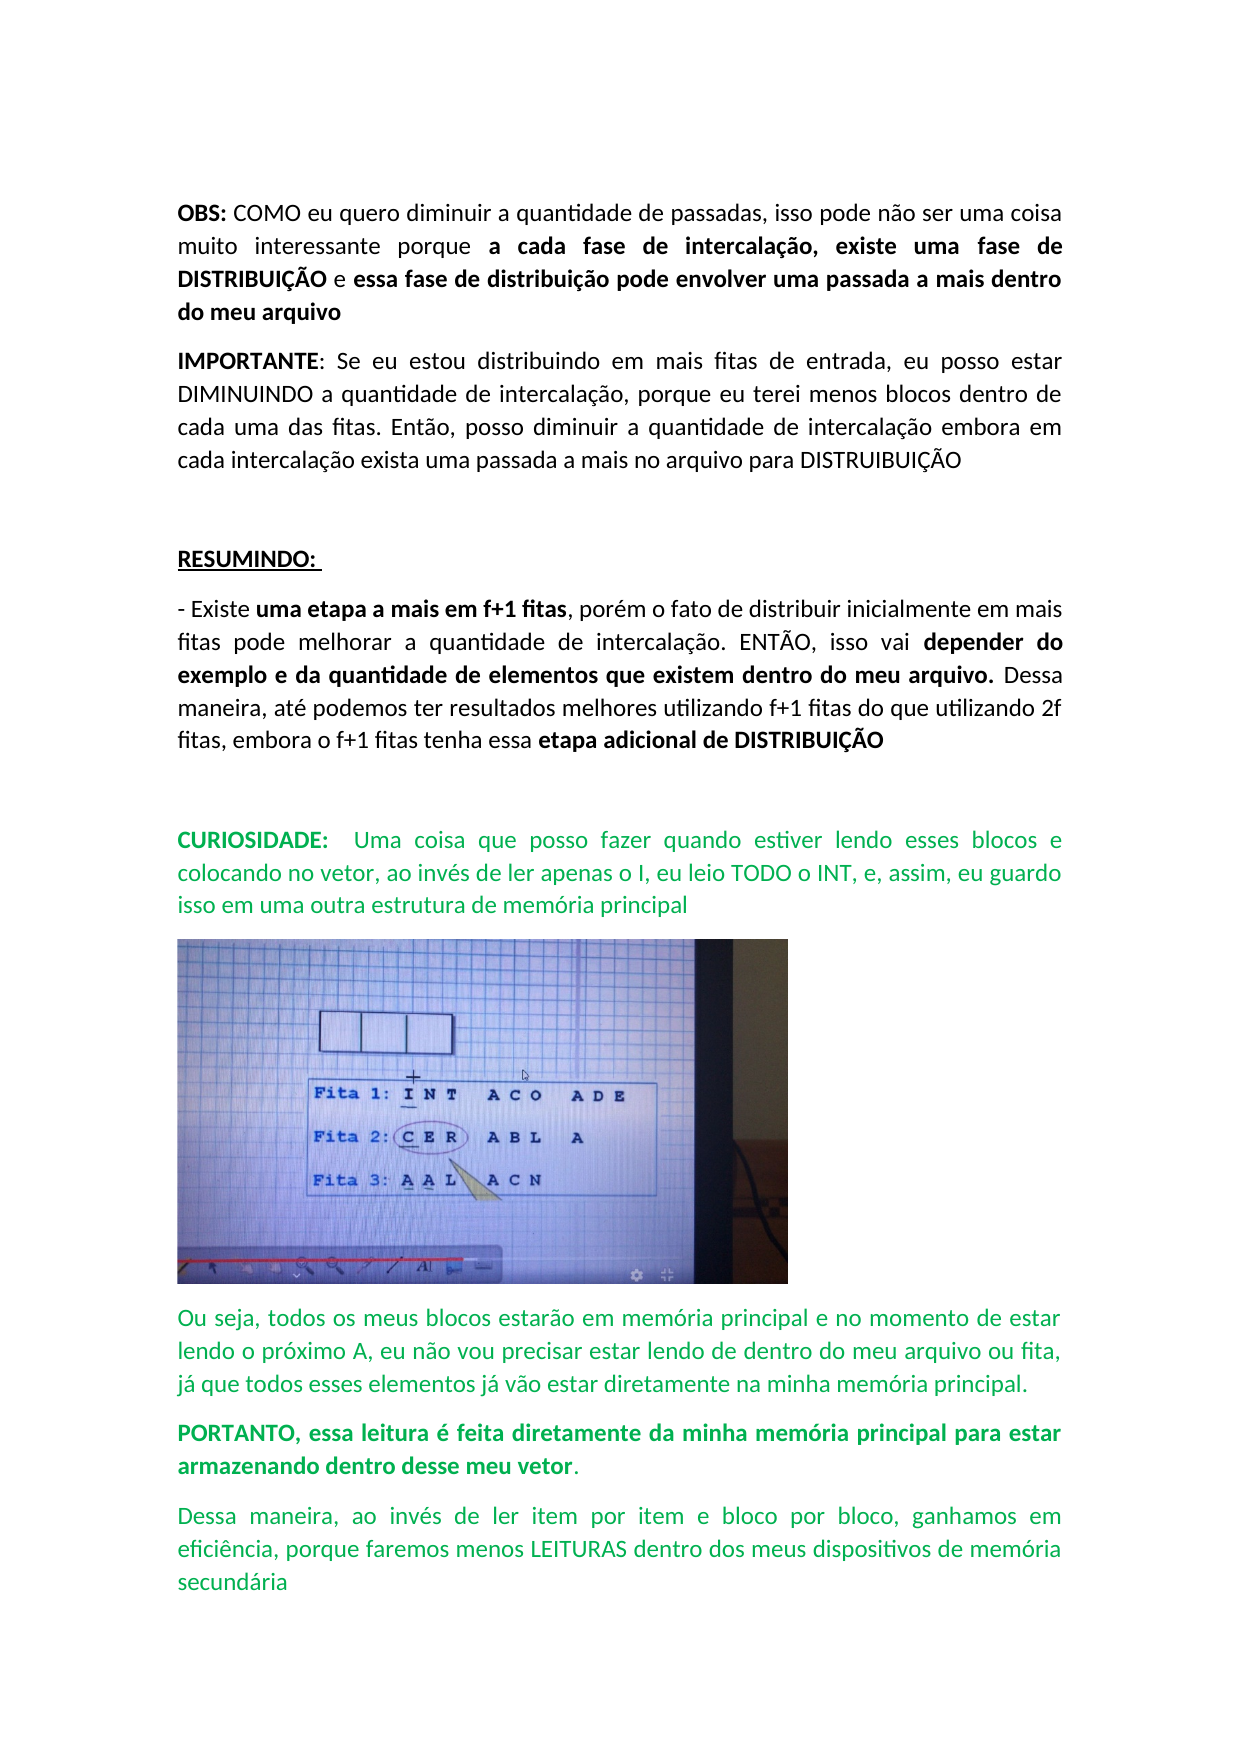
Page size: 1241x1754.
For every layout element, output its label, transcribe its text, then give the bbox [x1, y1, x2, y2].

text - Existe uma etapa a mais em f+1 fitas, porém o fato de distribuir inicialmente em mais fitas pode melhorar a quantidade de intercalação. ENTÃO, isso vai depender do exemplo e da quantidade de elementos que existem dentro do meu arquivo. Dessa maneira, até podemos ter resultados melhores utilizando f+1 fitas do que utilizando 2f fitas, embora o f+1 fitas tenha essa etapa adicional de DISTRIBUIÇÃO [177, 593, 1063, 755]
picture [177, 939, 788, 1284]
text CURIOSIDADE: Uma coisa que posso fazer quando estiver lendo esses blocos e colocando no vetor, ao invés de ler apenas o I, eu leio TODO o INT, e, assim, eu guardo isso em uma outra estrutura de memória principal [177, 824, 1063, 920]
text Ou seja, todos os meus blocos estarão em memória principal e no momento de estar lendo o próximo A, eu não vou precisar estar lendo de dentro do meu arquivo ou fita, já que todos esses elementos já vão estar diretamente na minha memória principal. [177, 1302, 1063, 1398]
text Dessa maneira, ao invés de ler item por item e bloco por bloco, ganhamos em eficiência, porque faremos menos LEITURAS dentro dos meus dispositivos de memória secundária [177, 1500, 1063, 1596]
text RESUMINDO: [177, 543, 1063, 574]
text OBS: COMO eu quero diminuir a quantidade de passadas, isso pode não ser uma coisa muito interessante porque a cada fase de intercalação, existe uma fase de DISTRIBUIÇÃO e essa fase de distribuição pode envolver uma passada a mais dentro do meu arquivo [177, 197, 1063, 326]
text IMPORTANTE: Se eu estou distribuindo em mais fitas de entrada, eu posso estar DIMINUINDO a quantidade de intercalação, porque eu terei menos blocos dentro de cada uma das fitas. Então, posso diminuir a quantidade de intercalação embora em cada intercalação exista uma passada a mais no arquivo para DISTRUIBUIÇÃO [177, 346, 1063, 475]
text PORTANTO, essa leitura é feita diretamente da minha memória principal para estar armazenando dentro desse meu vetor. [177, 1417, 1063, 1481]
